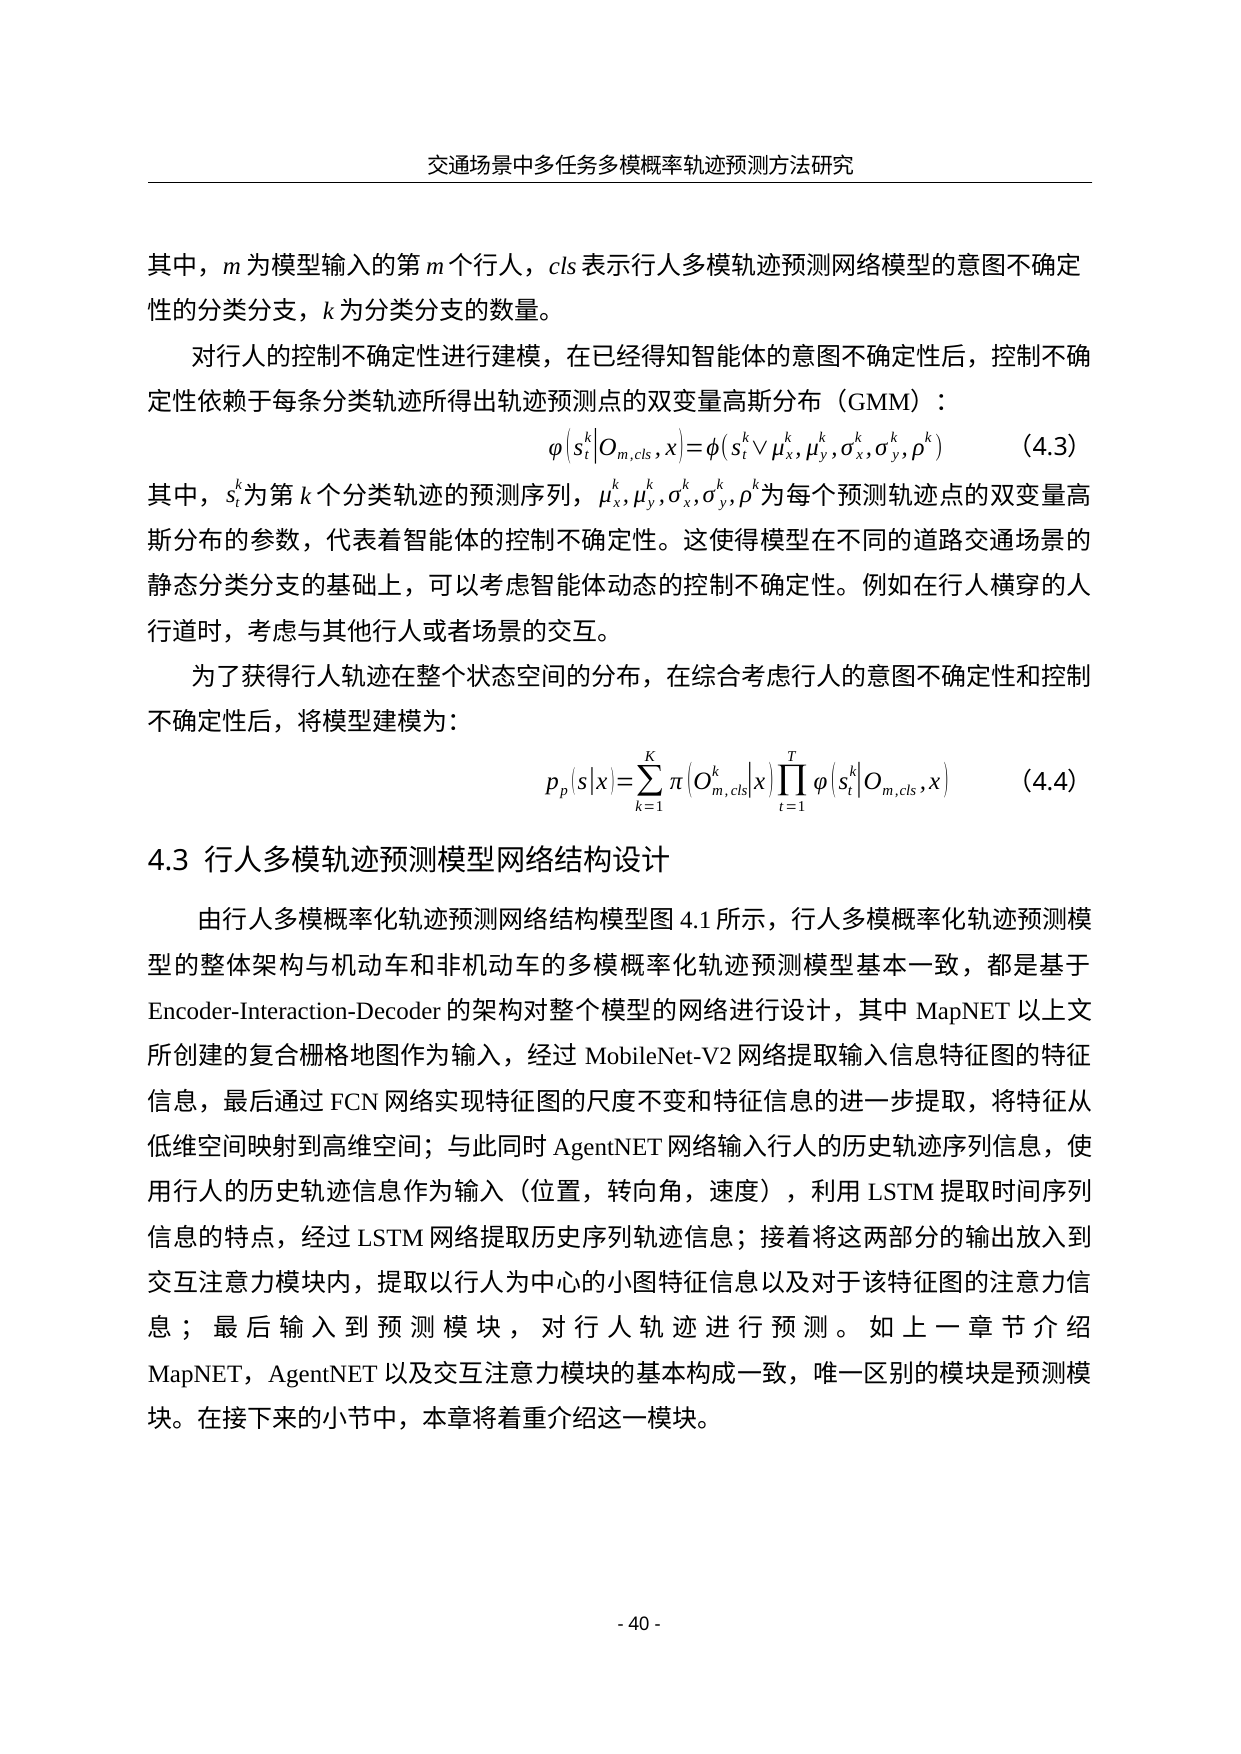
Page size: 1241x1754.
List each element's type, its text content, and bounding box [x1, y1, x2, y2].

text 为了获得行人轨迹在整个状态空间的分布，在综合考虑行人的意图不确定性和控制不确定性后，将模型建模为： [148, 656, 1092, 738]
subtitle 4.3 行人多模轨迹预测模型网络结构设计 [148, 836, 1092, 879]
text 对行人的控制不确定性进行建模，在已经得知智能体的意图不确定性后，控制不确定性依赖于每条分类轨迹所得出轨迹预测点的双变量高斯分布（GMM）： [148, 336, 1092, 418]
text （4.3） [148, 427, 1092, 466]
text 其中，m为模型输入的第m个行人，cls表示行人多模轨迹预测网络模型的意图不确定性的分类分支，k为分类分支的数量。 [148, 246, 1092, 327]
text 由行人多模概率化轨迹预测网络结构模型图4.1所示，行人多模概率化轨迹预测模型的整体架构与机动车和非机动车的多模概率化轨迹预测模型基本一致，都是基于Encoder-Interaction-Decoder的架构对整个模型的网络进行设计，其中MapNET以上文所创建的复合栅格地图作为输入，经过MobileNet-V2网络提取输入信息特征图的特征信息，最后通过FCN网络实现特征图的尺度不变和特征信息的进一步提取，将特征从低维空间映射到高维空间；与此同时AgentNET网络输入行人的历史轨迹序列信息，使用行人的历史轨迹信息作为输入（位置，转向角，速度），利用LSTM提取时间序列信息的特点，经过LSTM网络提取历史序列轨迹信息；接着将这两部分的输出放入到交互注意力模块内，提取以行人为中心的小图特征信息以及对于该特征图的注意力信息；最后输入到预测模块，对行人轨迹进行预测。如上一章节介绍MapNET，AgentNET以及交互注意力模块的基本构成一致，唯一区别的模块是预测模块。在接下来的小节中，本章将着重介绍这一模块。 [148, 900, 1092, 1434]
text 其中，为第k个分类轨迹的预测序列，为每个预测轨迹点的双变量高斯分布的参数，代表着智能体的控制不确定性。这使得模型在不同的道路交通场景的静态分类分支的基础上，可以考虑智能体动态的控制不确定性。例如在行人横穿的人行道时，考虑与其他行人或者场景的交互。 [148, 475, 1092, 647]
text （4.4） [148, 747, 1092, 815]
